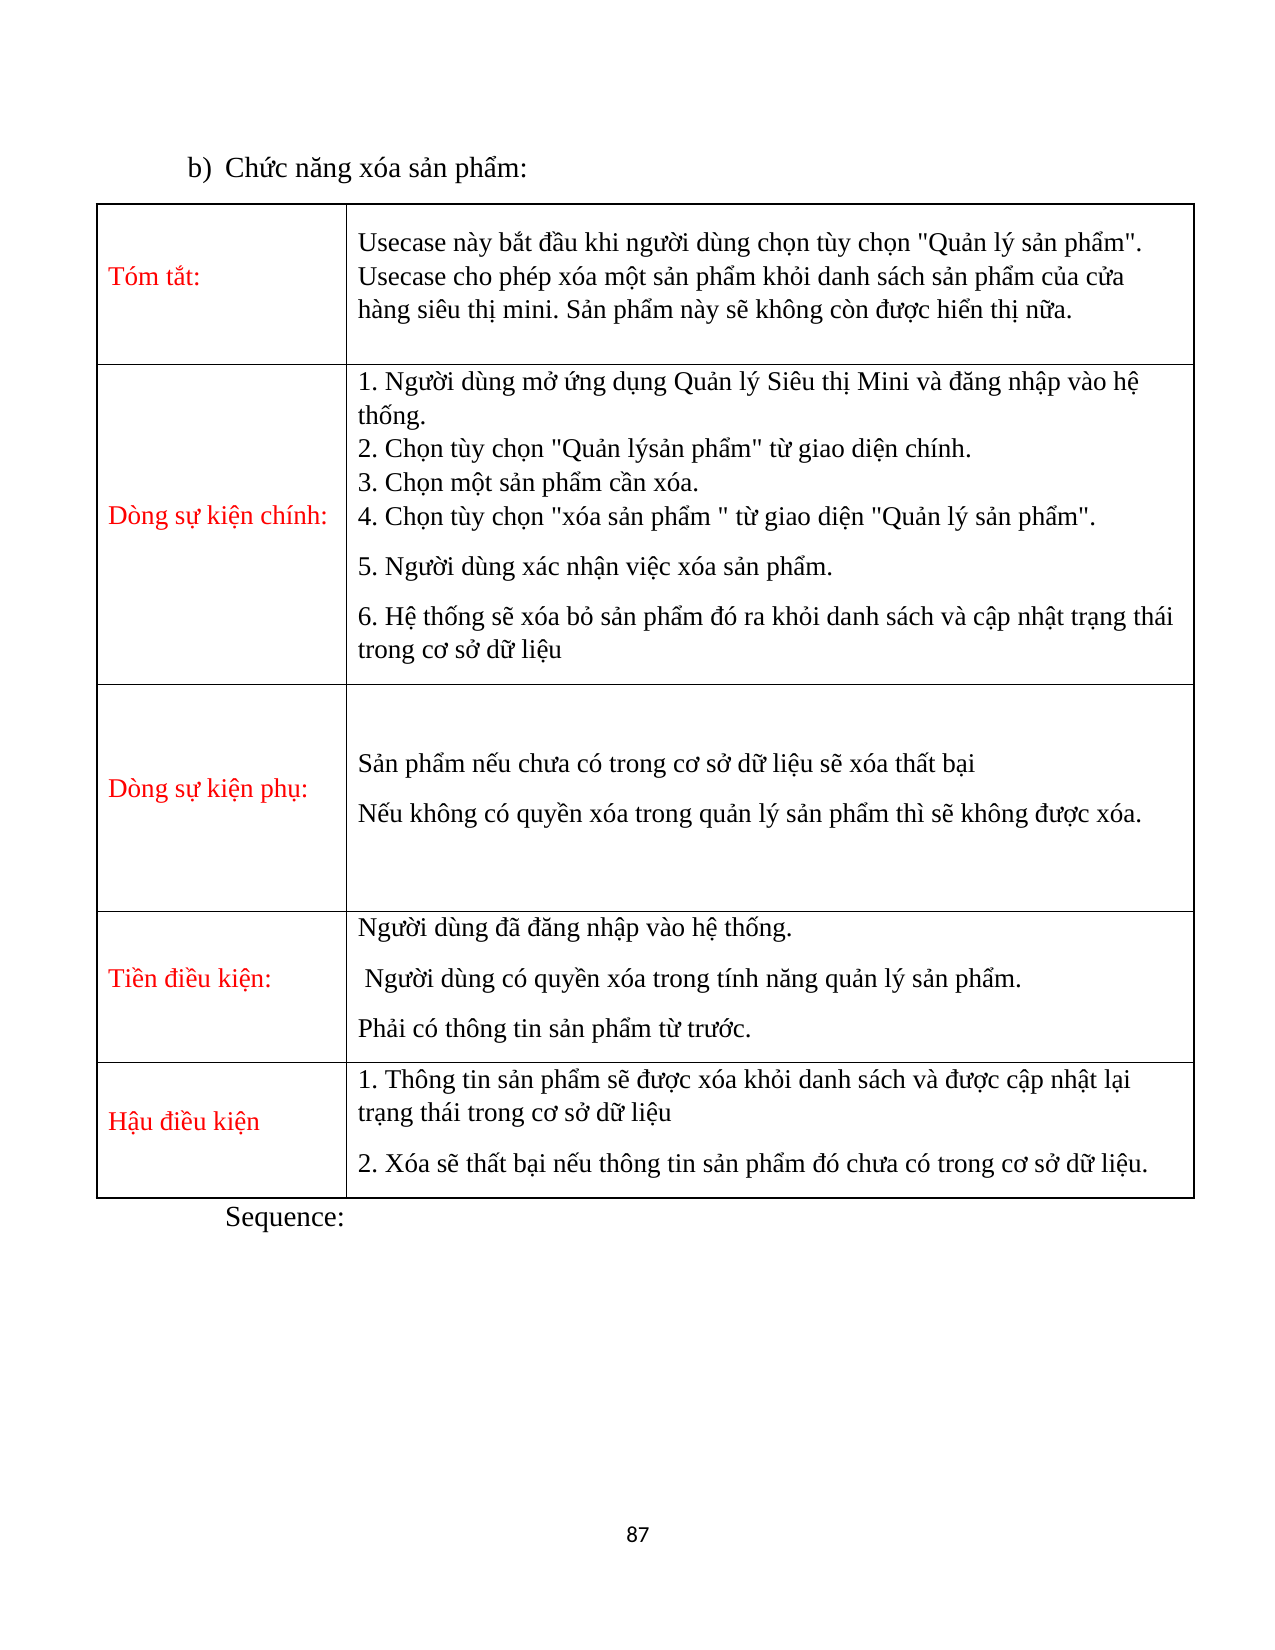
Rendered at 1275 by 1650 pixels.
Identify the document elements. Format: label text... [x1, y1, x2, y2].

table_cell 1. Người dùng mở ứng dụng Quản lý Siêu thị Mini và đăng nhập vào hệ thống. 2. Chọn tùy chọn "Quản lýsản phẩm" từ giao diện chính. 3. Chọn một sản phẩm cần xóa. 4. Chọn tùy chọn "xóa sản phẩm " từ giao diện "Quản lý sản phẩm". 5. Người dùng xác nhận việc xóa sản phẩm. 6. Hệ thống sẽ xóa bỏ sản phẩm đó ra khỏi danh sách và cập nhật trạng thái trong cơ sở dữ liệu [347, 365, 1193, 683]
list Chức năng xóa sản phẩm: [187, 150, 1125, 183]
table_cell Người dùng đã đăng nhập vào hệ thống. Người dùng có quyền xóa trong tính năng quản lý sản phẩm. Phải có thông tin sản phẩm từ trước. [347, 912, 1193, 1062]
table_header Usecase này bắt đầu khi người dùng chọn tùy chọn "Quản lý sản phẩm". Usecase cho phép xóa một sản phẩm khỏi danh sách sản phẩm của cửa hàng siêu thị mini. Sản phẩm này sẽ không còn được hiển thị nữa. [347, 205, 1193, 364]
table_cell Hậu điều kiện [98, 1063, 346, 1197]
list Sequence: [225, 1199, 1125, 1232]
table_cell Sản phẩm nếu chưa có trong cơ sở dữ liệu sẽ xóa thất bại Nếu không có quyền xóa trong quản lý sản phẩm thì sẽ không được xóa. [347, 685, 1193, 911]
table_header Tóm tắt: [98, 205, 346, 364]
table_cell 1. Thông tin sản phẩm sẽ được xóa khỏi danh sách và được cập nhật lại trạng thái trong cơ sở dữ liệu 2. Xóa sẽ thất bại nếu thông tin sản phẩm đó chưa có trong cơ sở dữ liệu. [347, 1063, 1193, 1197]
table_cell Dòng sự kiện chính: [98, 365, 346, 683]
table_cell Dòng sự kiện phụ: [98, 685, 346, 911]
table_cell Tiền điều kiện: [98, 912, 346, 1062]
